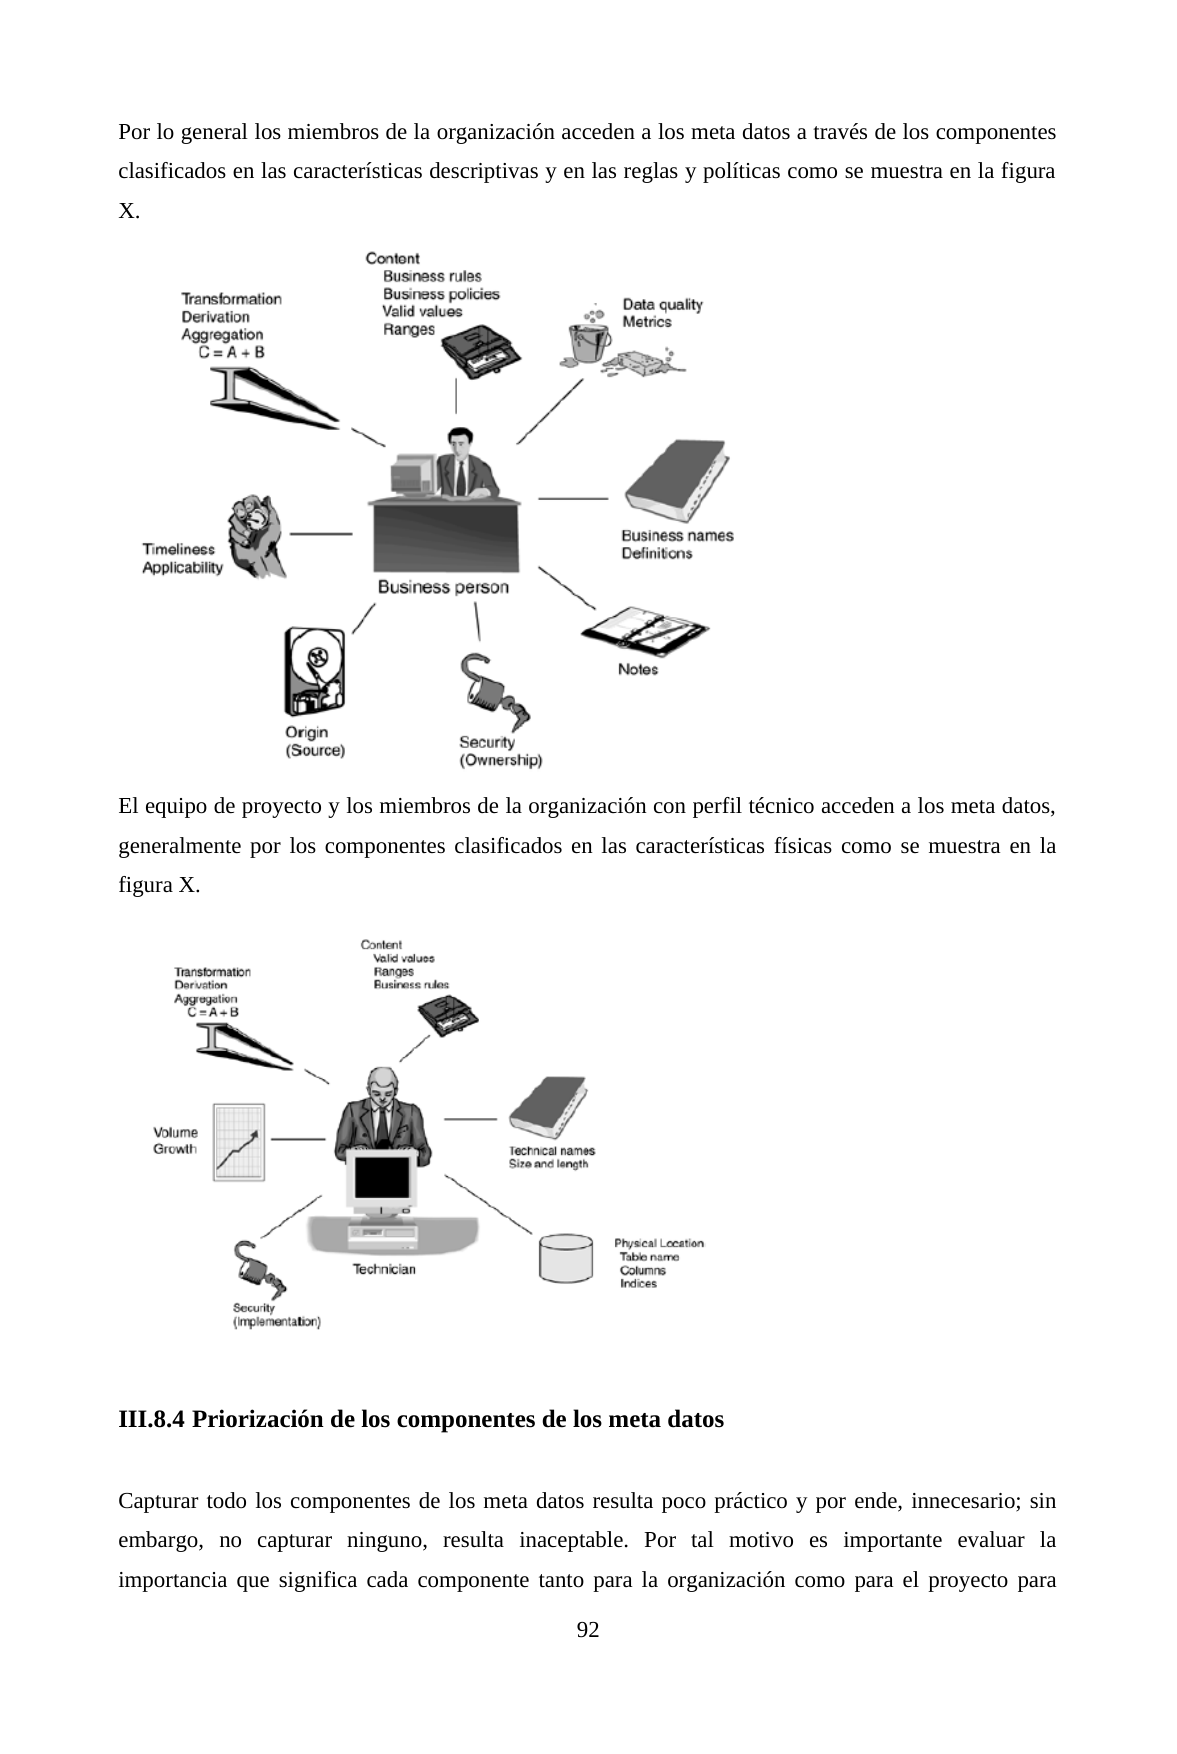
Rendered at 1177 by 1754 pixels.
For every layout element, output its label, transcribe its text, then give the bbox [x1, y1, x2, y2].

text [118, 1487, 1058, 1592]
subtitle Priorización de los componentes de los meta datos [118, 1404, 1058, 1433]
text El equipo de proyecto y los miembros de la organización con perfil técnico acceden a los meta datos, generalmente por los componentes clasificados en las características físicas como se muestra en la figura X. [118, 792, 1058, 898]
text Por lo general los miembros de la organización acceden a los meta datos a través de los componentes clasificados en las características descriptivas y en las reglas y políticas como se muestra en la figura X. [118, 118, 1058, 223]
